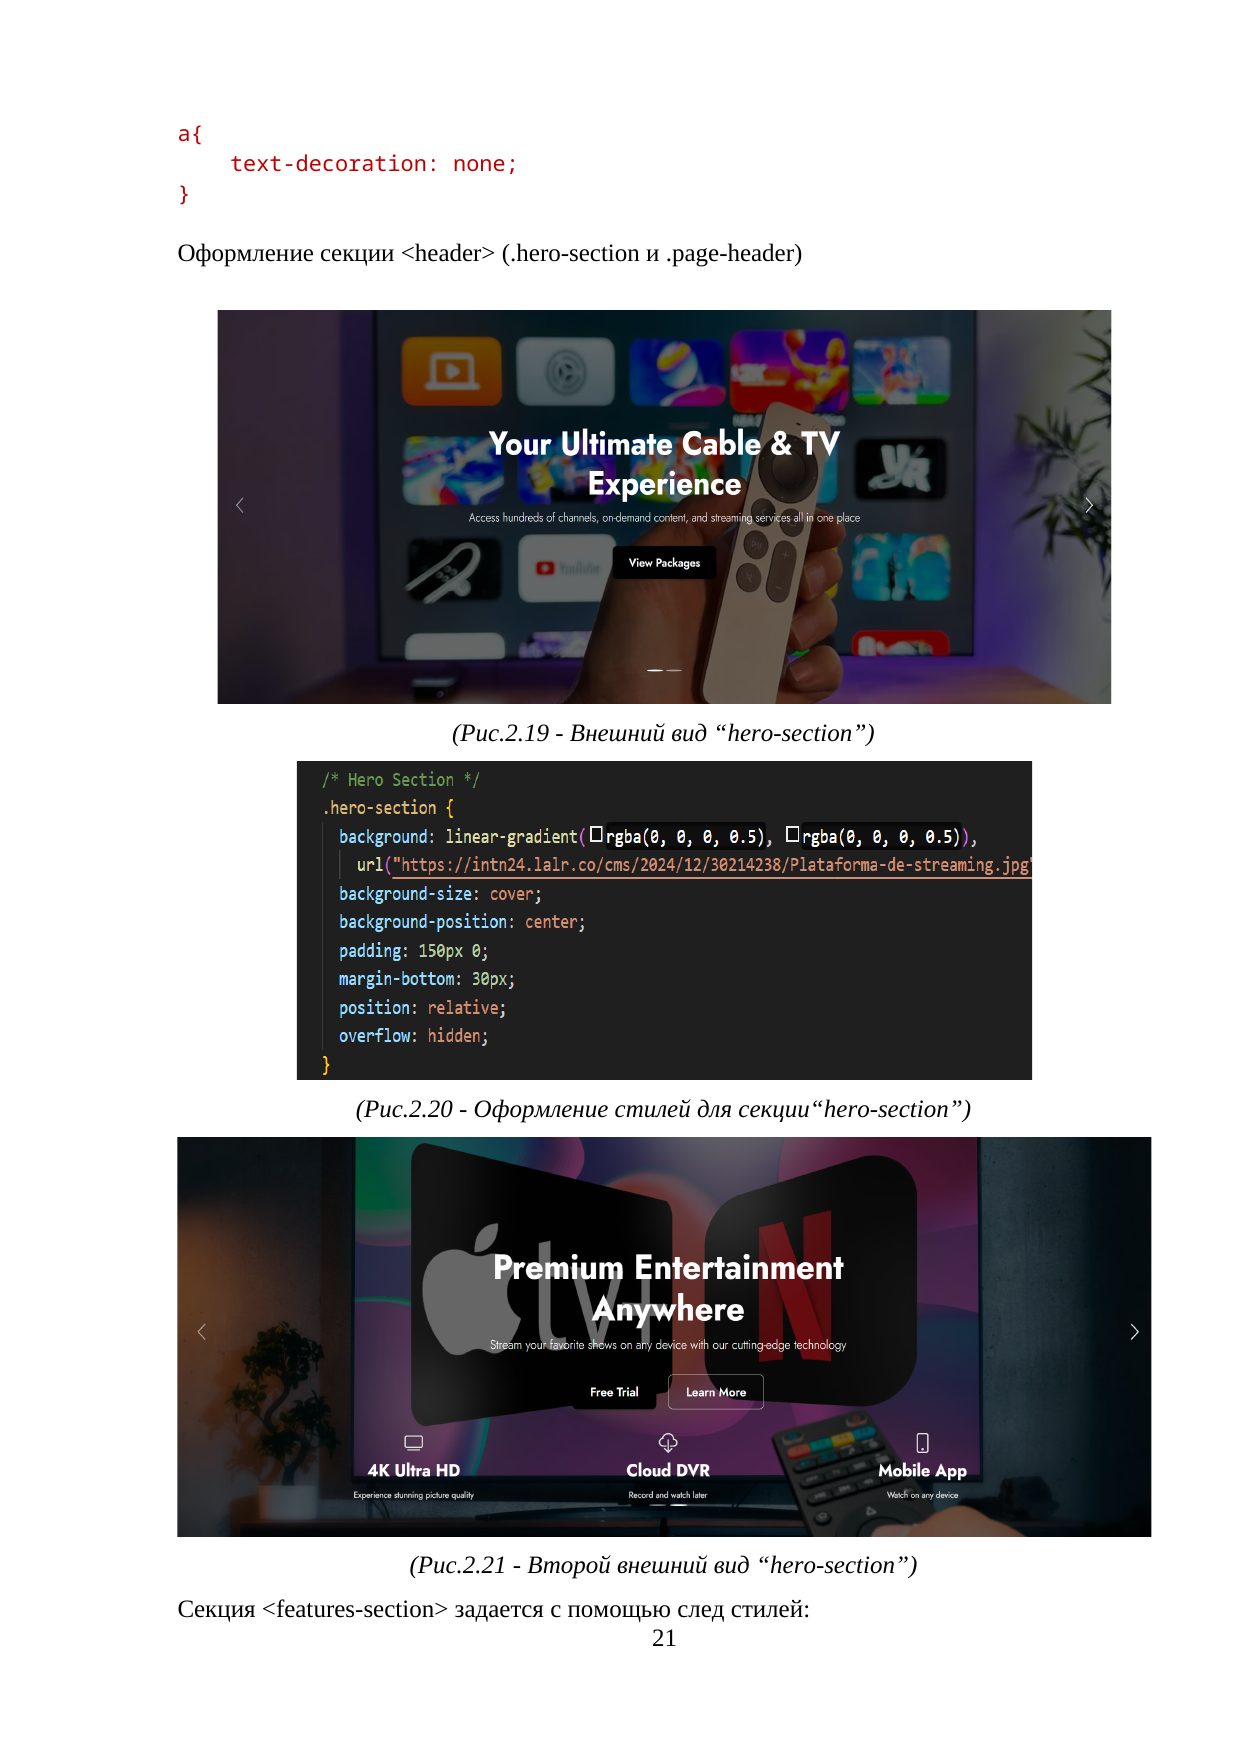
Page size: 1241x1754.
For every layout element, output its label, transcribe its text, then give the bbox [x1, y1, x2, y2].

text text-decoration: none; [177, 148, 1152, 178]
text Секция <features-section> задается с помощью след стилей: [177, 1594, 1152, 1622]
text (Рис.2.19 - Внешний вид “hero-section”) [177, 718, 1152, 747]
text } [177, 178, 1152, 207]
picture [217, 310, 1112, 704]
text Оформление секции <header> (.hero-section и .page-header) [177, 237, 1152, 267]
text (Рис.2.21 - Второй внешний вид “hero-section”) [177, 1551, 1152, 1579]
picture [296, 761, 1033, 1080]
text a{ [177, 118, 1152, 148]
picture [177, 1137, 1152, 1537]
text (Рис.2.20 - Оформление стилей для секции“hero-section”) [177, 1094, 1152, 1123]
